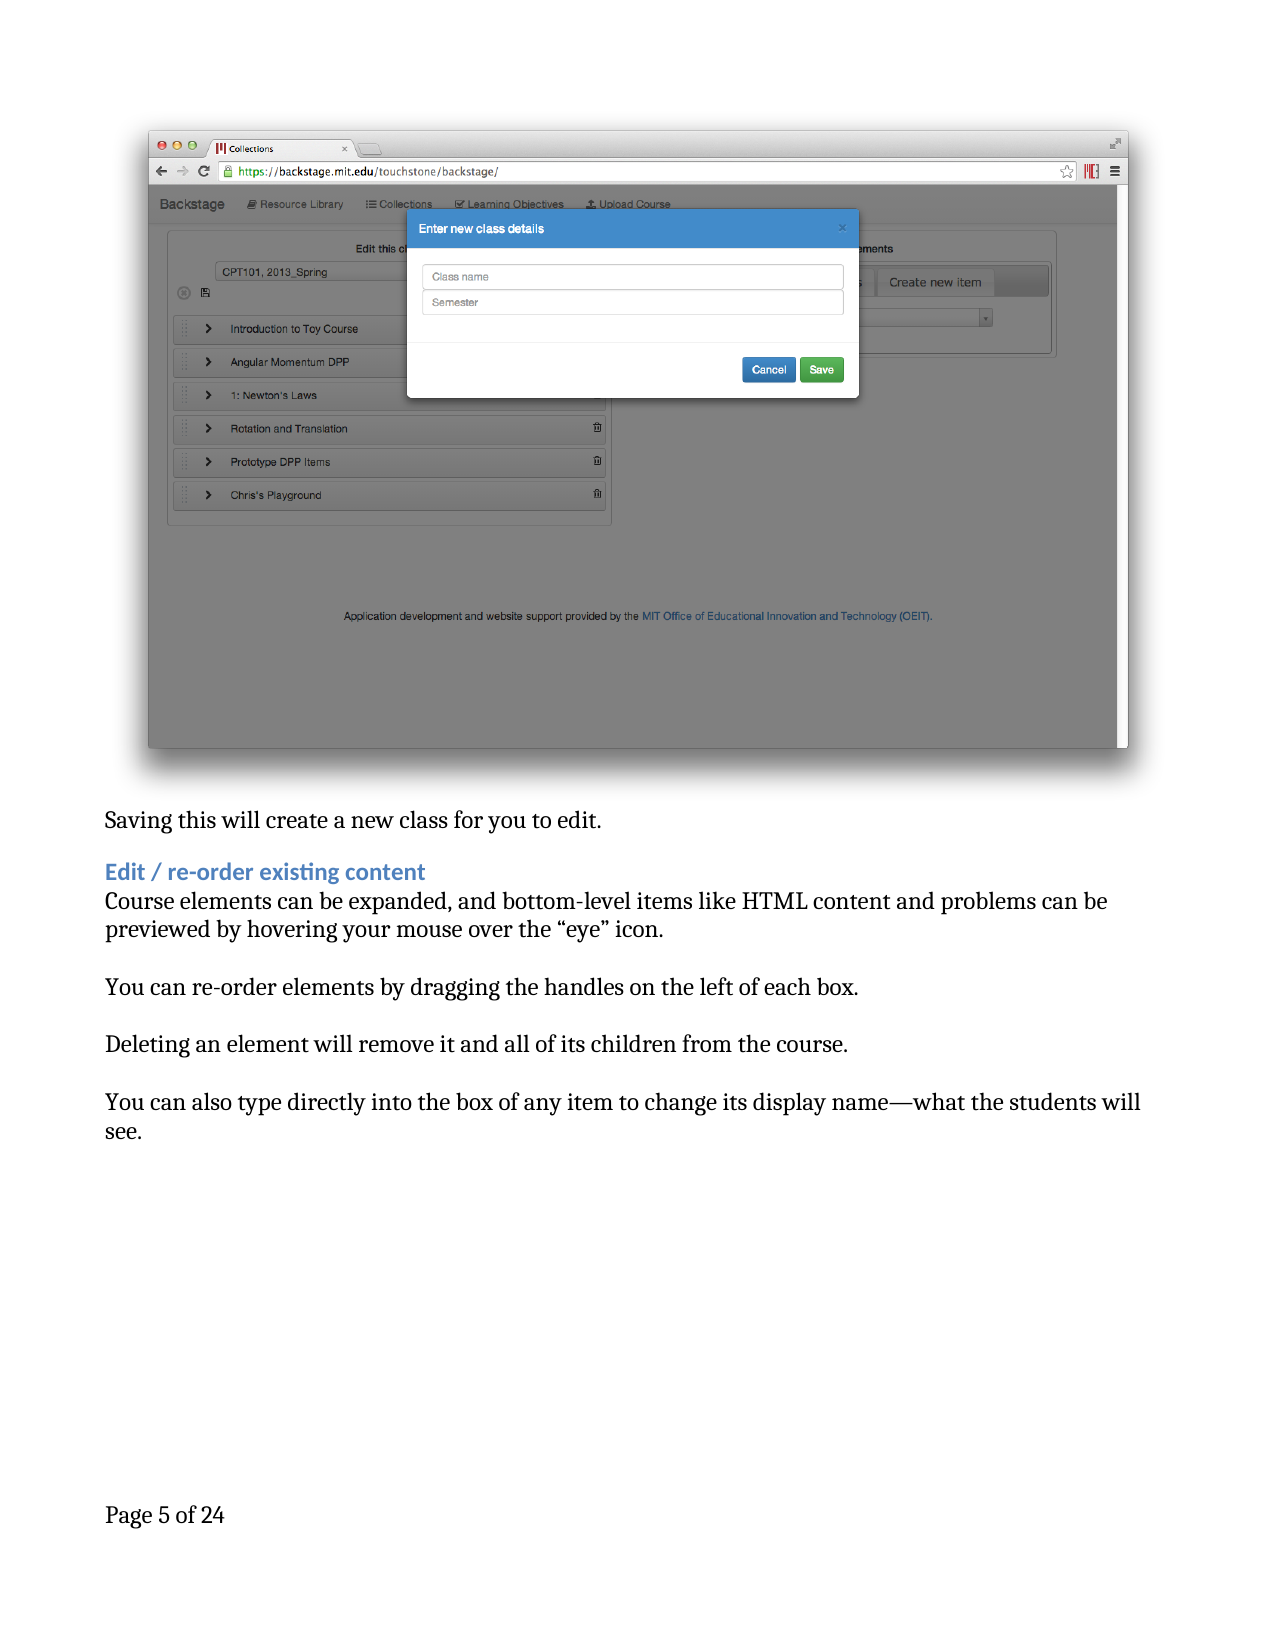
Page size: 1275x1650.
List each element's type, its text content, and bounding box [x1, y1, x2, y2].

text Course elements can be expanded, and bottom-level items like HTML content and problems can be previewed by hovering your mouse over the “eye” icon. [105, 887, 1170, 944]
text Saving this will create a new class for you to edit. [105, 807, 1170, 835]
text You can re-order elements by dragging the handles on the left of each box. [105, 973, 1170, 1002]
subtitle Edit / re-order existing content [105, 856, 1170, 887]
text You can also type directly into the box of any item to change its display name—what the students will see. [105, 1088, 1170, 1145]
text Deleting an element will remove it and all of its children from the course. [105, 1030, 1170, 1059]
picture [105, 105, 1170, 807]
